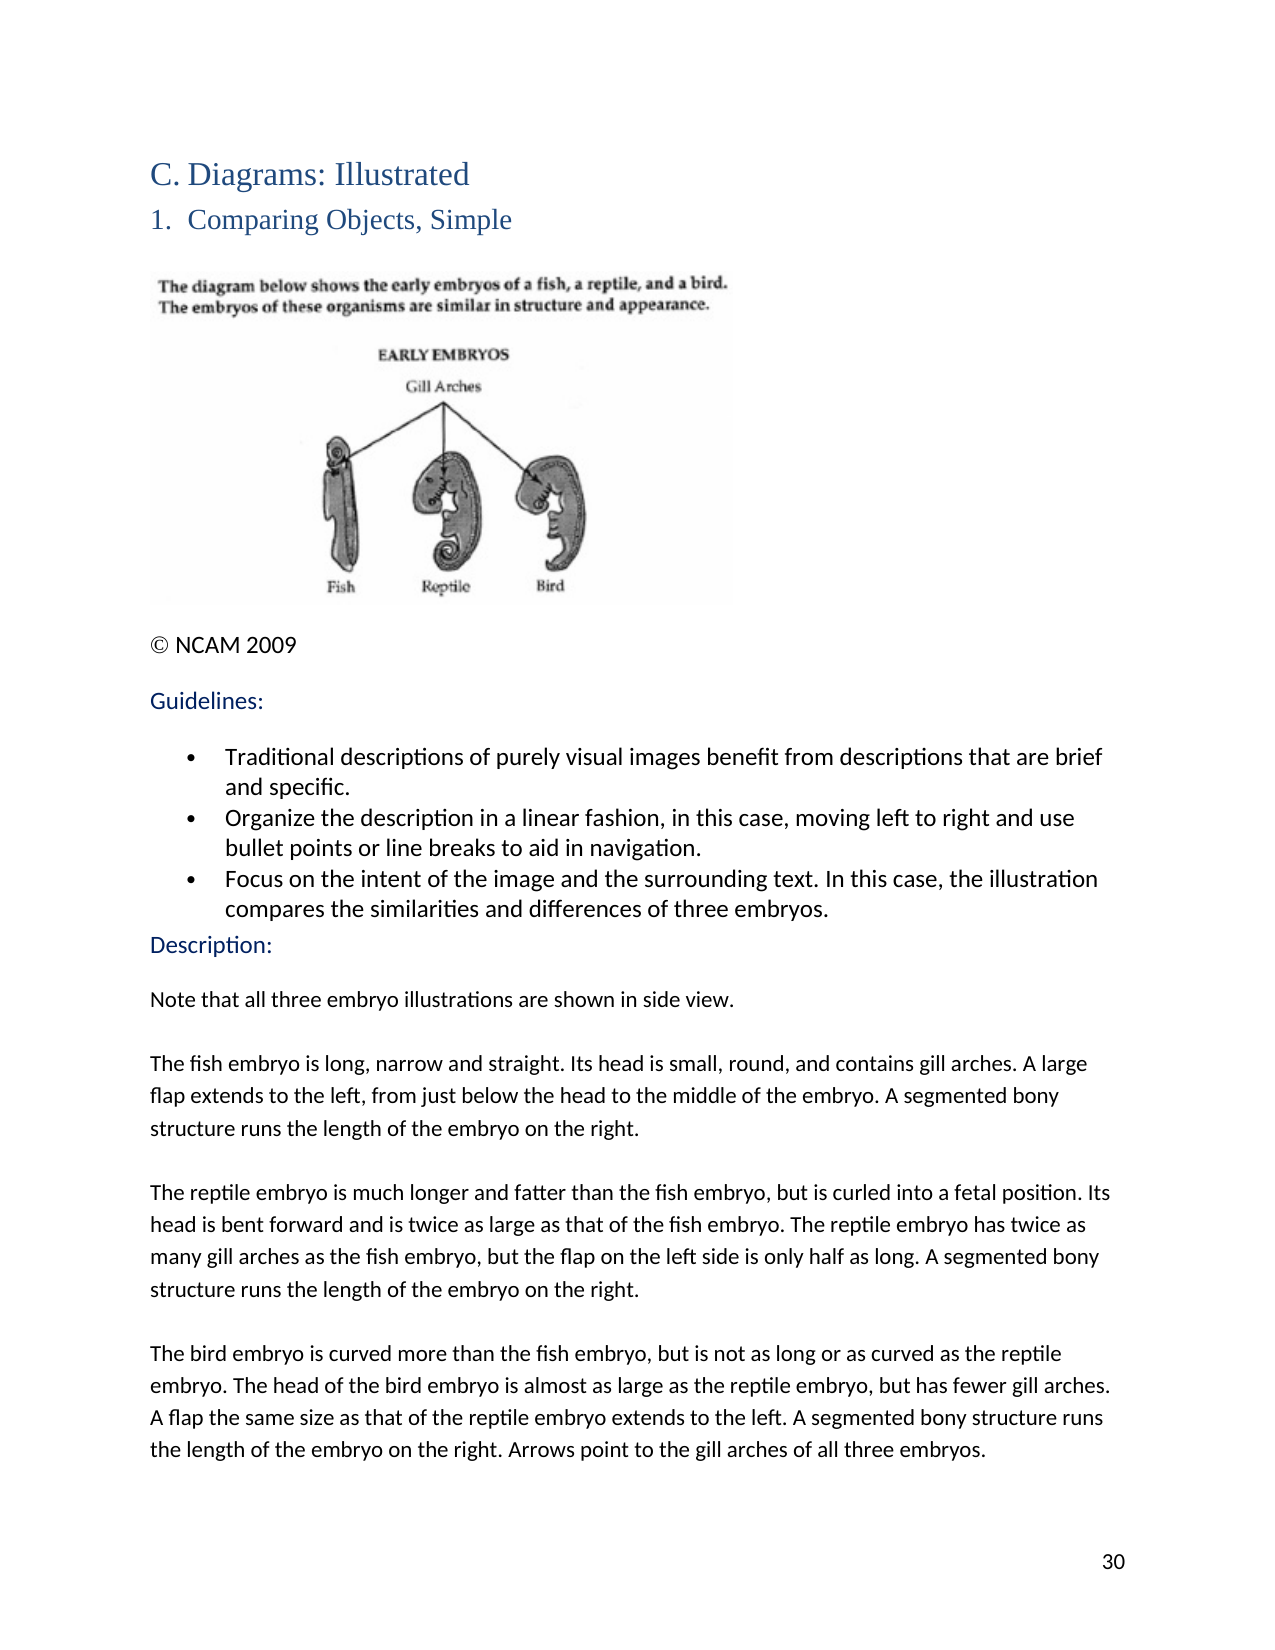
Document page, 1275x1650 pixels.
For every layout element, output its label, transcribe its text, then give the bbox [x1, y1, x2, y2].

text Note that all three embryo illustrations are shown in side view. The fish embryo is long, narrow and straight. Its head is small, round, and contains gill arches. A large flap extends to the left, from just below the head to the middle of the embryo. A segmented bony structure runs the length of the embryo on the right. The reptile embryo is much longer and fatter than the fish embryo, but is curled into a fetal position. Its head is bent forward and is twice as large as that of the fish embryo. The reptile embryo has twice as many gill arches as the fish embryo, but the flap on the left side is only half as long. A segmented bony structure runs the length of the embryo on the right. The bird embryo is curved more than the fish embryo, but is not as long or as curved as the reptile embryo. The head of the bird embryo is almost as large as the reptile embryo, but has fewer gill arches. A flap the same size as that of the reptile embryo extends to the left. A segmented bony structure runs the length of the embryo on the right. Arrows point to the gill arches of all three embryos. [150, 985, 1125, 1464]
subtitle Diagrams: Illustrated [150, 154, 1125, 192]
text Description: [150, 929, 1125, 960]
text Guidelines: [150, 685, 1125, 716]
list Traditional descriptions of purely visual images benefit from descriptions that are brief and specific. [187, 741, 1125, 802]
list Organize the description in a linear fashion, in this case, moving left to right and use bullet points or line breaks to aid in navigation. [187, 802, 1125, 863]
list Focus on the intent of the image and the surrounding text. In this case, the illustration compares the similarities and differences of three embryos. [187, 863, 1125, 924]
text © NCAM 2009 [150, 629, 1125, 660]
picture [150, 271, 734, 605]
subtitle Comparing Objects, Simple [150, 202, 1125, 236]
